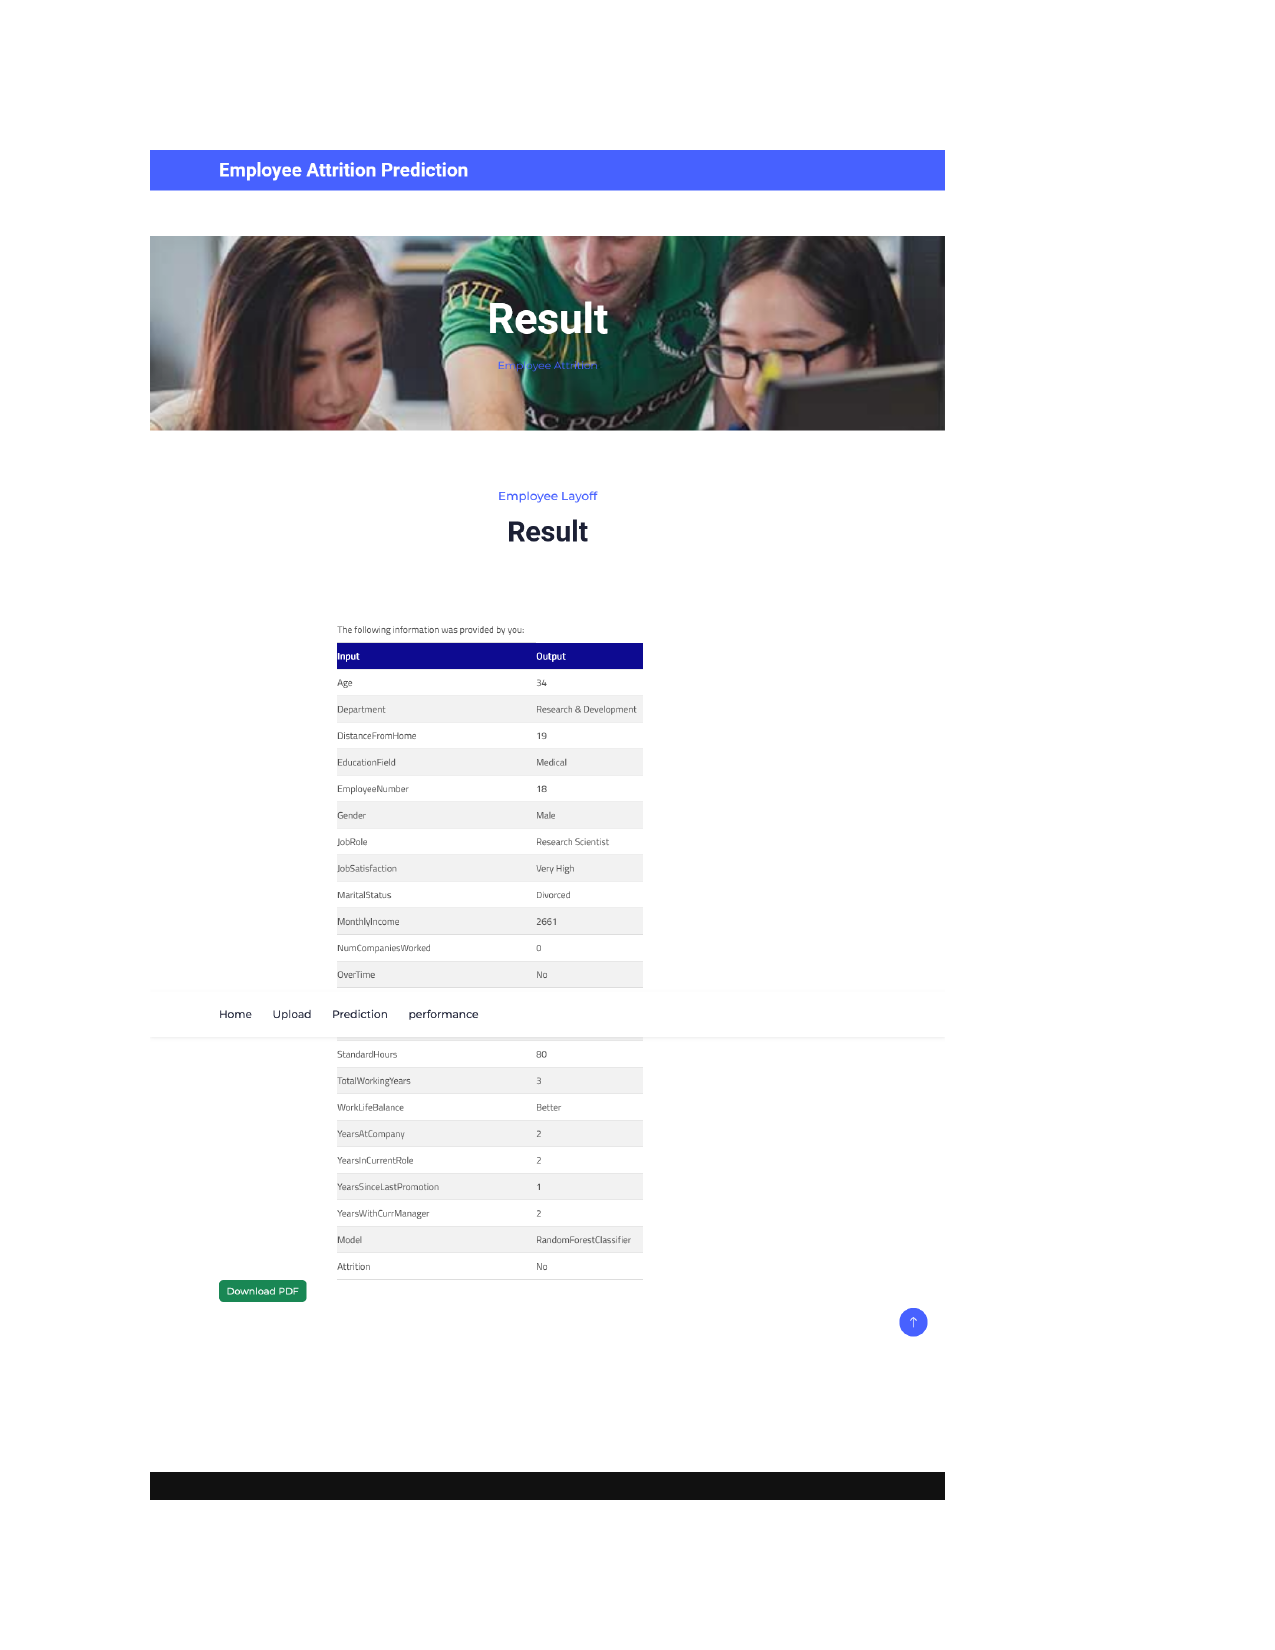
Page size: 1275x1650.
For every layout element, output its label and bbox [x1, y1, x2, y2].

picture [150, 150, 945, 1500]
